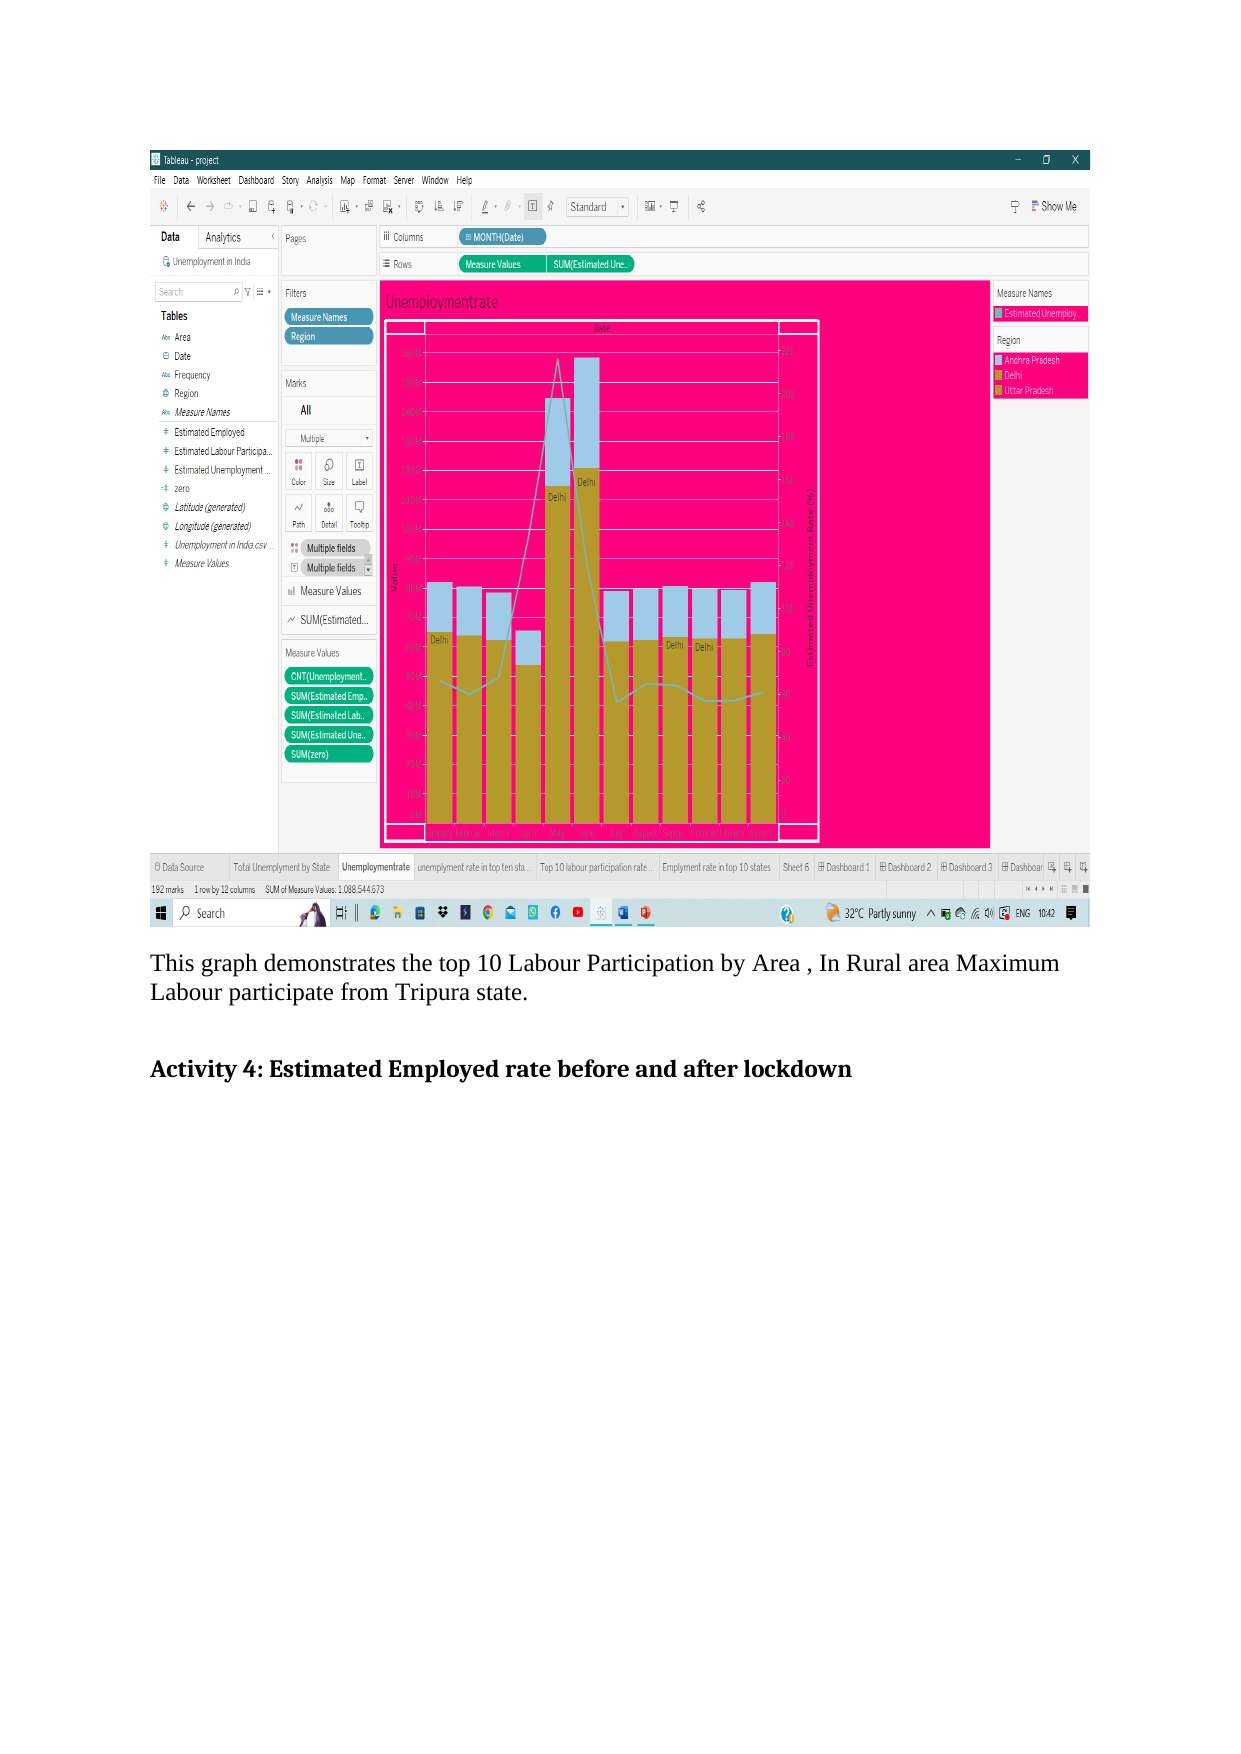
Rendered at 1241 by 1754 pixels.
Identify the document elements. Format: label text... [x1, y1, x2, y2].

text Activity 4: Estimated Employed rate before and after lockdown [150, 1055, 1090, 1084]
picture [150, 150, 1091, 927]
text This graph demonstrates the top 10 Labour Participation by Area , In Rural area Maximum Labour participate from Tripura state. [150, 948, 1090, 1005]
